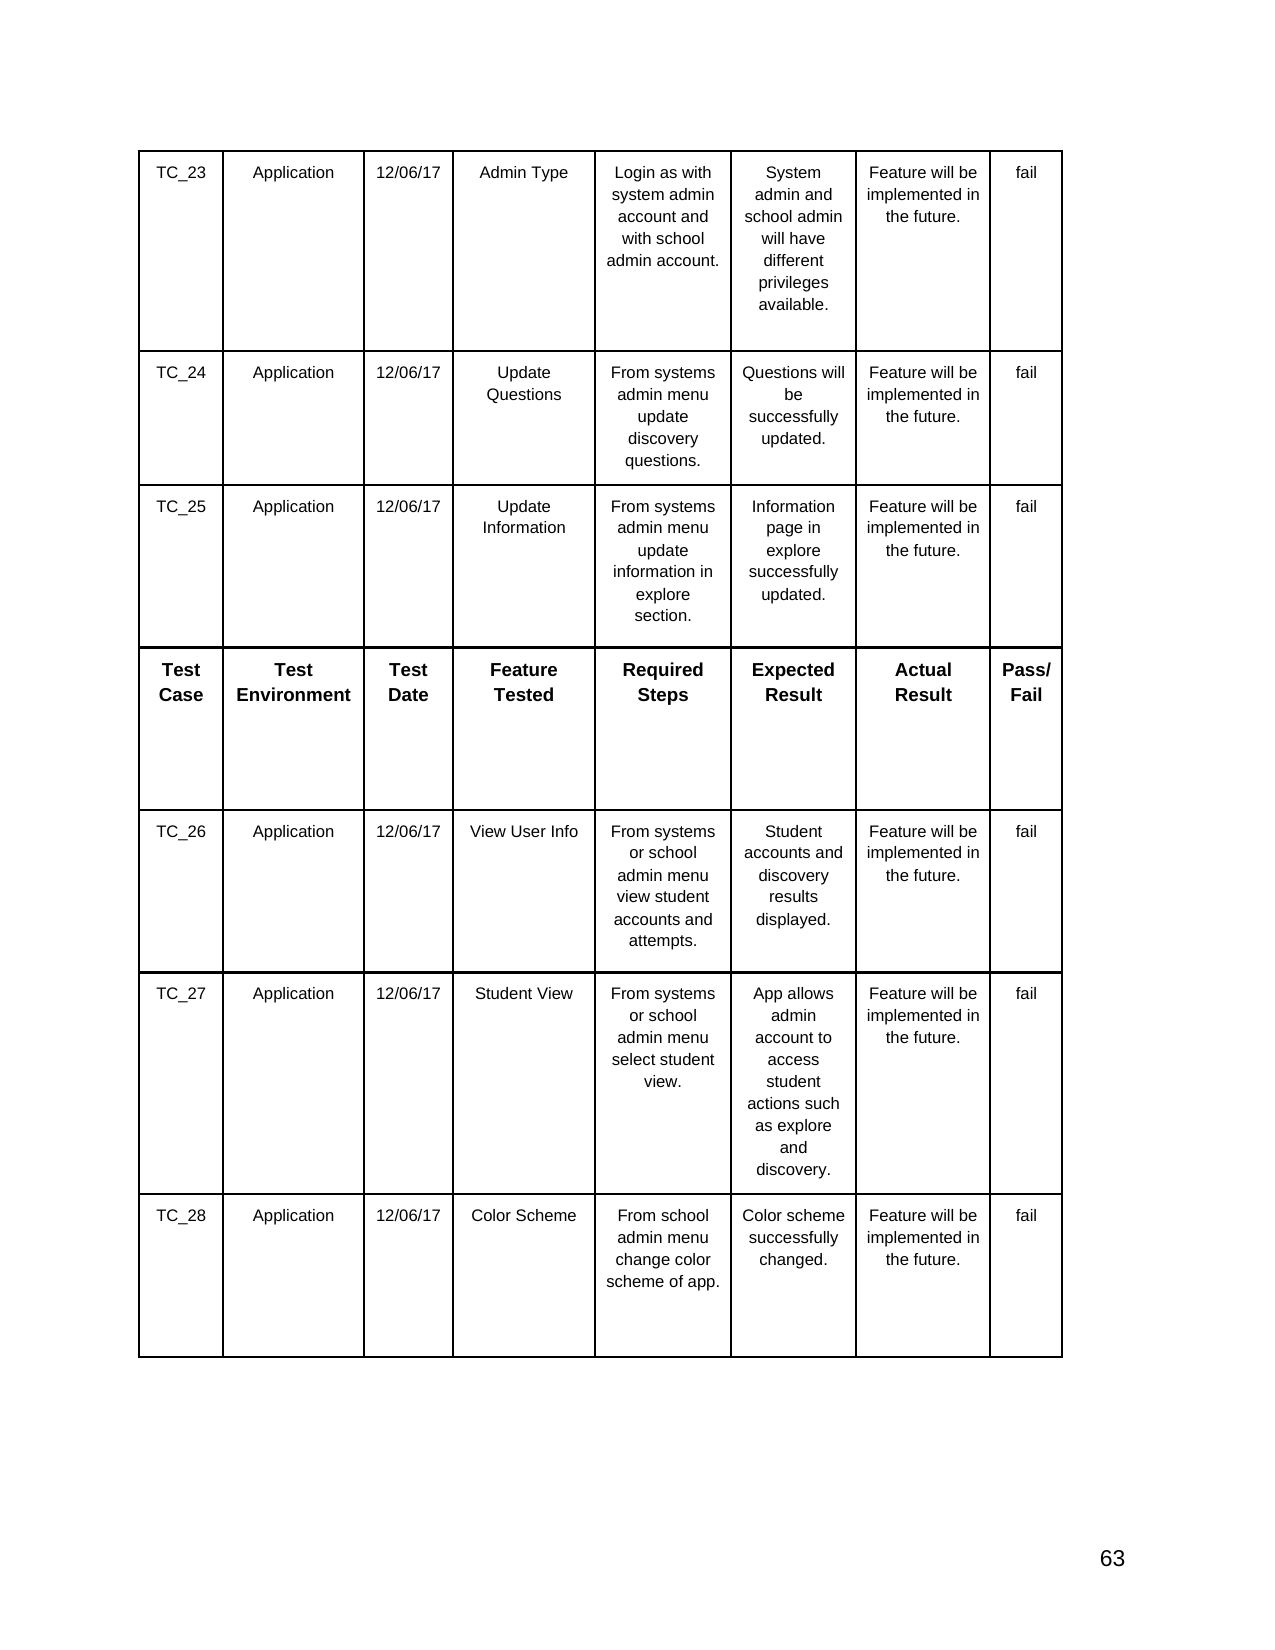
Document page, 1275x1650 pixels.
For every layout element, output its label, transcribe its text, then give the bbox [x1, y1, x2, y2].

table_cell 12/06/17 [365, 1195, 452, 1356]
table_cell Application [224, 974, 363, 1193]
table_cell Login as with system admin account and with school admin account. [596, 152, 730, 350]
table_cell fail [991, 1195, 1061, 1356]
table_cell Pass/Fail [991, 649, 1061, 809]
table_cell Application [224, 352, 363, 484]
table_cell From school admin menu change color scheme of app. [596, 1195, 730, 1356]
table_cell Application [224, 1195, 363, 1356]
table_cell Feature will be implemented in the future. [857, 1195, 989, 1356]
table_cell fail [991, 811, 1061, 971]
table_cell fail [991, 486, 1061, 646]
table_cell Test Case [140, 649, 222, 809]
table_cell From systems admin menu update discovery questions. [596, 352, 730, 484]
table_cell Update Questions [454, 352, 594, 484]
table_cell fail [991, 152, 1061, 350]
table_cell Update Information [454, 486, 594, 646]
table_cell Feature will be implemented in the future. [857, 974, 989, 1193]
table_cell Actual Result [857, 649, 989, 809]
table_cell Required Steps [596, 649, 730, 809]
table_cell fail [991, 974, 1061, 1193]
table_cell Feature will be implemented in the future. [857, 486, 989, 646]
table_cell System admin and school admin will have different privileges available. [732, 152, 855, 350]
table_cell App allows admin account to access student actions such as explore and discovery. [732, 974, 855, 1193]
table_cell From systems admin menu update information in explore section. [596, 486, 730, 646]
table_cell Student View [454, 974, 594, 1193]
table_cell Feature will be implemented in the future. [857, 811, 989, 971]
table_cell 12/06/17 [365, 486, 452, 646]
table_cell TC_25 [140, 486, 222, 646]
table_cell TC_28 [140, 1195, 222, 1356]
table_cell Application [224, 811, 363, 971]
table_cell Feature will be implemented in the future. [857, 352, 989, 484]
table_cell Admin Type [454, 152, 594, 350]
table_cell View User Info [454, 811, 594, 971]
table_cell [857, 152, 989, 350]
table_cell fail [991, 352, 1061, 484]
table_cell 12/06/17 [365, 974, 452, 1193]
table_cell Test Date [365, 649, 452, 809]
table_cell From systems or school admin menu select student view. [596, 974, 730, 1193]
table_cell Color scheme successfully changed. [732, 1195, 855, 1356]
table_cell Test Environment [224, 649, 363, 809]
table_cell 12/06/17 [365, 352, 452, 484]
table_cell Application [224, 486, 363, 646]
table_cell TC_26 [140, 811, 222, 971]
table_cell Information page in explore successfully updated. [732, 486, 855, 646]
table_cell TC_24 [140, 352, 222, 484]
table_cell Application [224, 152, 363, 350]
table_cell 12/06/17 [365, 152, 452, 350]
table_cell Student accounts and discovery results displayed. [732, 811, 855, 971]
table_cell Questions will be successfully updated. [732, 352, 855, 484]
table_cell 12/06/17 [365, 811, 452, 971]
table_cell TC_23 [140, 152, 222, 350]
table_cell Feature Tested [454, 649, 594, 809]
table_cell From systems or school admin menu view student accounts and attempts. [596, 811, 730, 971]
table_cell Color Scheme [454, 1195, 594, 1356]
table_cell Expected Result [732, 649, 855, 809]
table_cell TC_27 [140, 974, 222, 1193]
